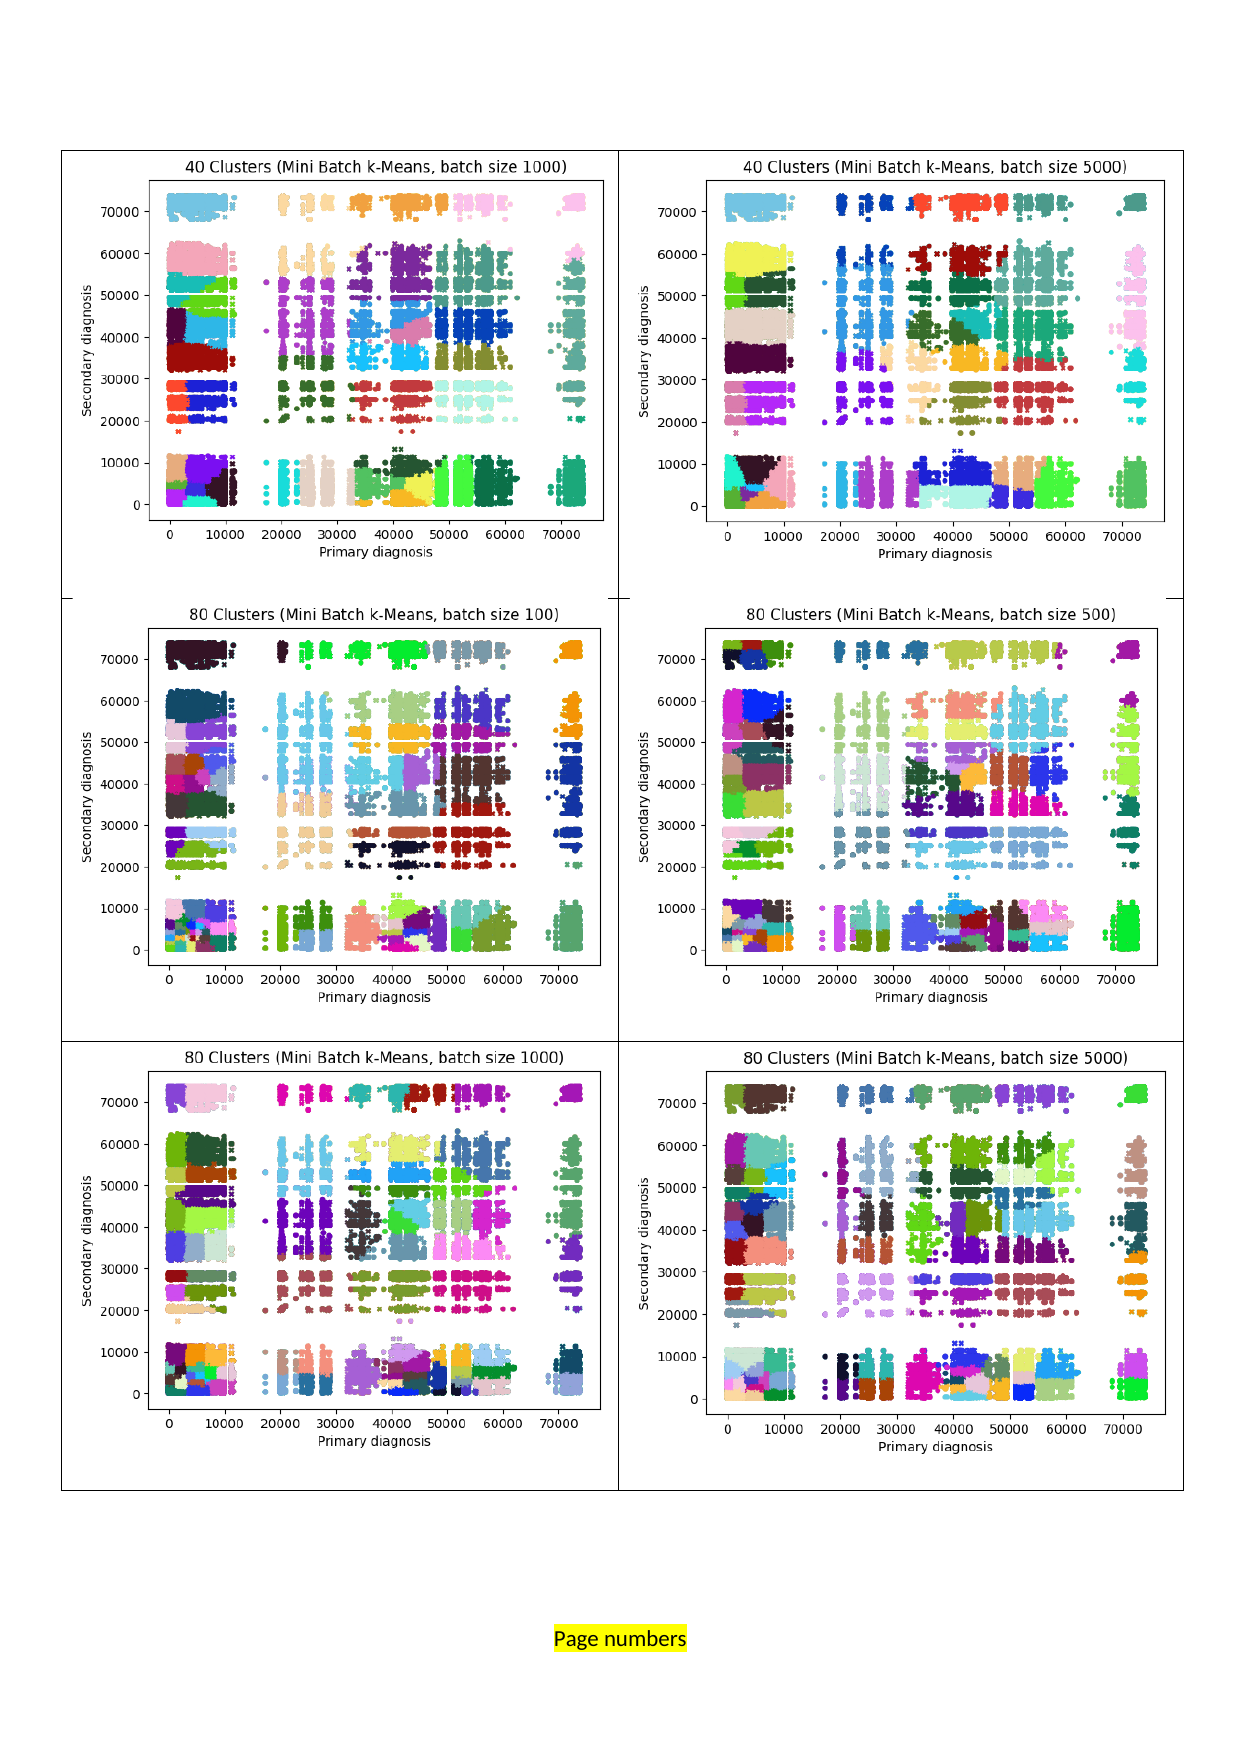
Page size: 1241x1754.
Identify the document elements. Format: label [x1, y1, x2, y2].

table_cell [62, 599, 618, 1041]
table_cell [62, 151, 618, 598]
picture [72, 151, 612, 568]
table_cell [619, 1042, 1183, 1490]
picture [72, 1042, 609, 1457]
picture [629, 1042, 1174, 1463]
table_cell [619, 599, 1183, 1041]
picture [72, 598, 608, 1013]
table_cell [619, 151, 1183, 598]
table_cell [62, 1042, 618, 1490]
picture [629, 151, 1173, 570]
picture [629, 598, 1166, 1013]
